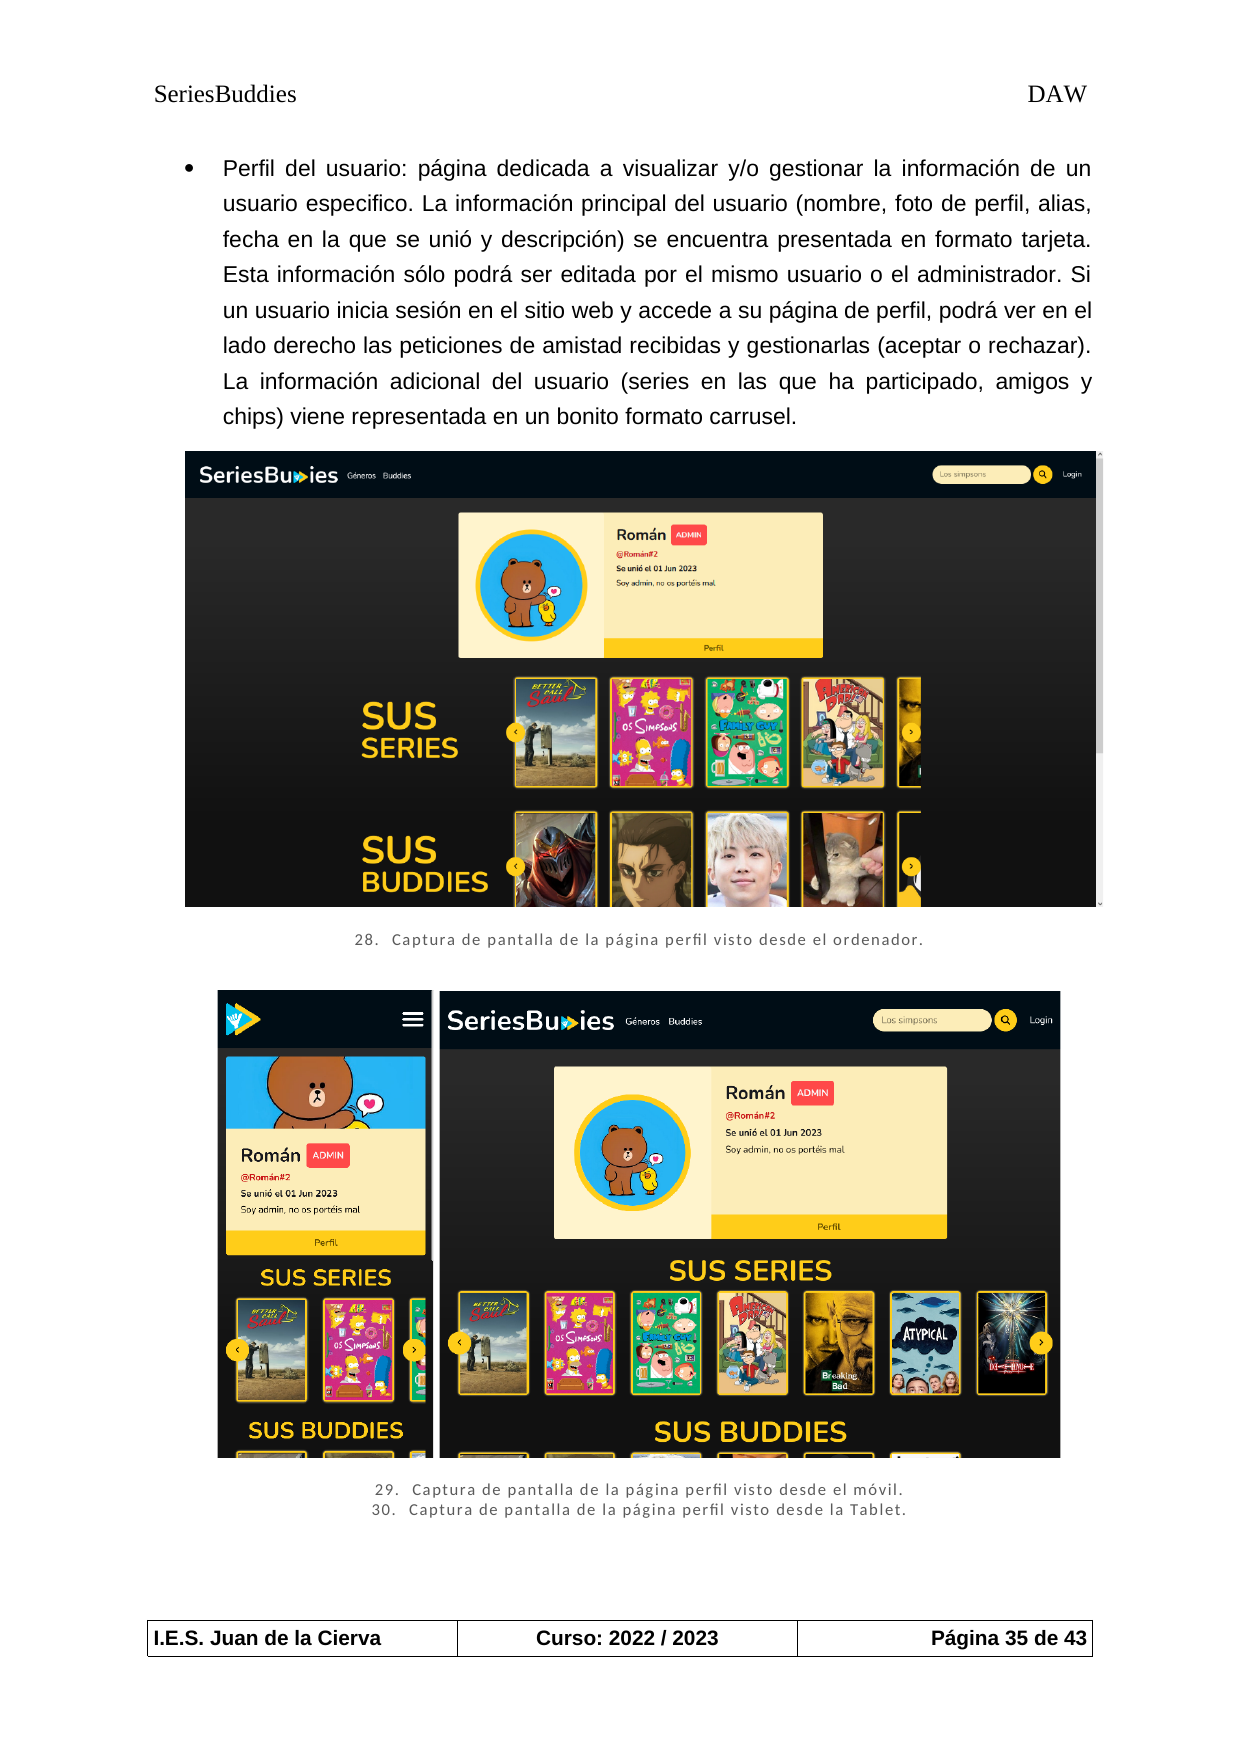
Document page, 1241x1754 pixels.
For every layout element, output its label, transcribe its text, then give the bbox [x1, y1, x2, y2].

subtitle Captura de pantalla de la página perfil visto desde el ordenador. [185, 929, 1093, 950]
subtitle Captura de pantalla de la página perfil visto desde la Tablet. [185, 1499, 1093, 1519]
picture [217, 990, 434, 1458]
picture [185, 451, 1104, 907]
picture [439, 991, 1061, 1458]
subtitle Captura de pantalla de la página perfil visto desde el móvil. [185, 1479, 1093, 1499]
list Perfil del usuario: página dedicada a visualizar y/o gestionar la información de un usuario especifico. La información principal del usuario (nombre, foto de perfil, alias, fecha en la que se unió y descripción) se encuentra presentada en formato tarjeta. Esta información sólo podrá ser editada por el mismo usuario o el administrador. Si un usuario inicia sesión en el sitio web y accede a su página de perfil, podrá ver en el lado derecho las peticiones de amistad recibidas y gestionarlas (aceptar o rechazar). La información adicional del usuario (series en las que ha participado, amigos y chips) viene representada en un bonito formato carrusel. [185, 154, 1093, 429]
